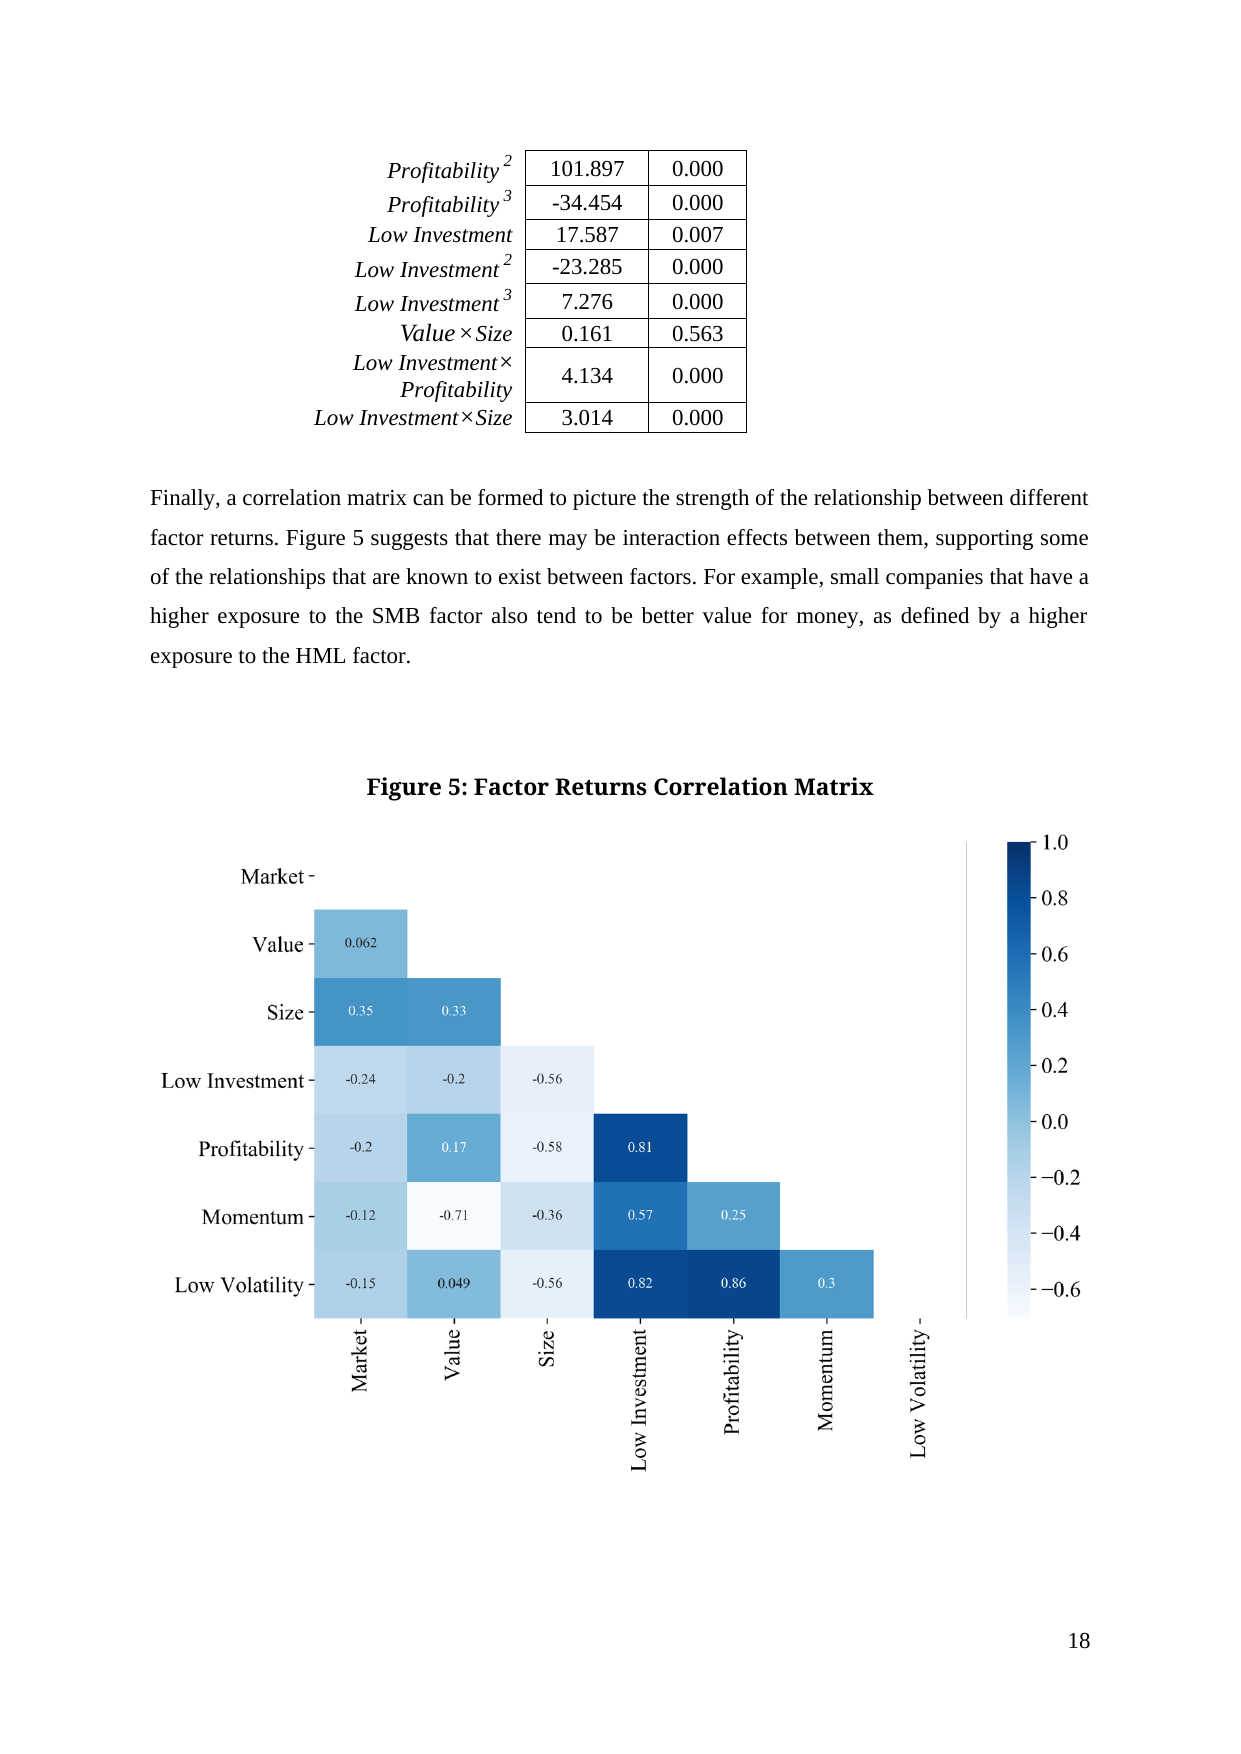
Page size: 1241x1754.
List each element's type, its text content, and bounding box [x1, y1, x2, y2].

table_cell Low Investment 3 [150, 283, 525, 318]
table_cell 3.014 [526, 403, 648, 432]
table_cell 0.000 [649, 284, 746, 318]
picture [150, 823, 1091, 1482]
table_cell Low Investment 2 [150, 249, 525, 283]
table_cell Profitability 3 [150, 185, 525, 219]
table_cell 4.134 [526, 348, 648, 402]
table_cell Low InvestmentProfitability [150, 347, 525, 402]
table_cell 0.000 [649, 186, 746, 219]
text Finally, a correlation matrix can be formed to picture the strength of the relationship between different factor returns. Figure 5 suggests that there may be interaction effects between them, supporting some of the relationships that are known to exist between factors. For example, small companies that have a higher exposure to the SMB factor also tend to be better value for money, as defined by a higher exposure to the HML factor. [150, 484, 1090, 668]
table_cell -34.454 [526, 186, 648, 219]
table_cell 0.000 [649, 151, 746, 184]
table_cell Low Investment [150, 219, 525, 249]
table_cell 0.000 [649, 250, 746, 283]
table_cell 0.000 [649, 403, 746, 432]
table_cell 0.000 [649, 348, 746, 402]
table_cell Size [150, 318, 525, 347]
table_cell 0.161 [526, 319, 648, 347]
table_cell Profitability 2 [150, 150, 525, 184]
table_cell 0.007 [649, 220, 746, 249]
table_cell -23.285 [526, 250, 648, 283]
table_cell 101.897 [526, 151, 648, 184]
table_cell 17.587 [526, 220, 648, 249]
table_cell 0.563 [649, 319, 746, 347]
table_cell Low InvestmentSize [150, 402, 525, 432]
table_cell 7.276 [526, 284, 648, 318]
